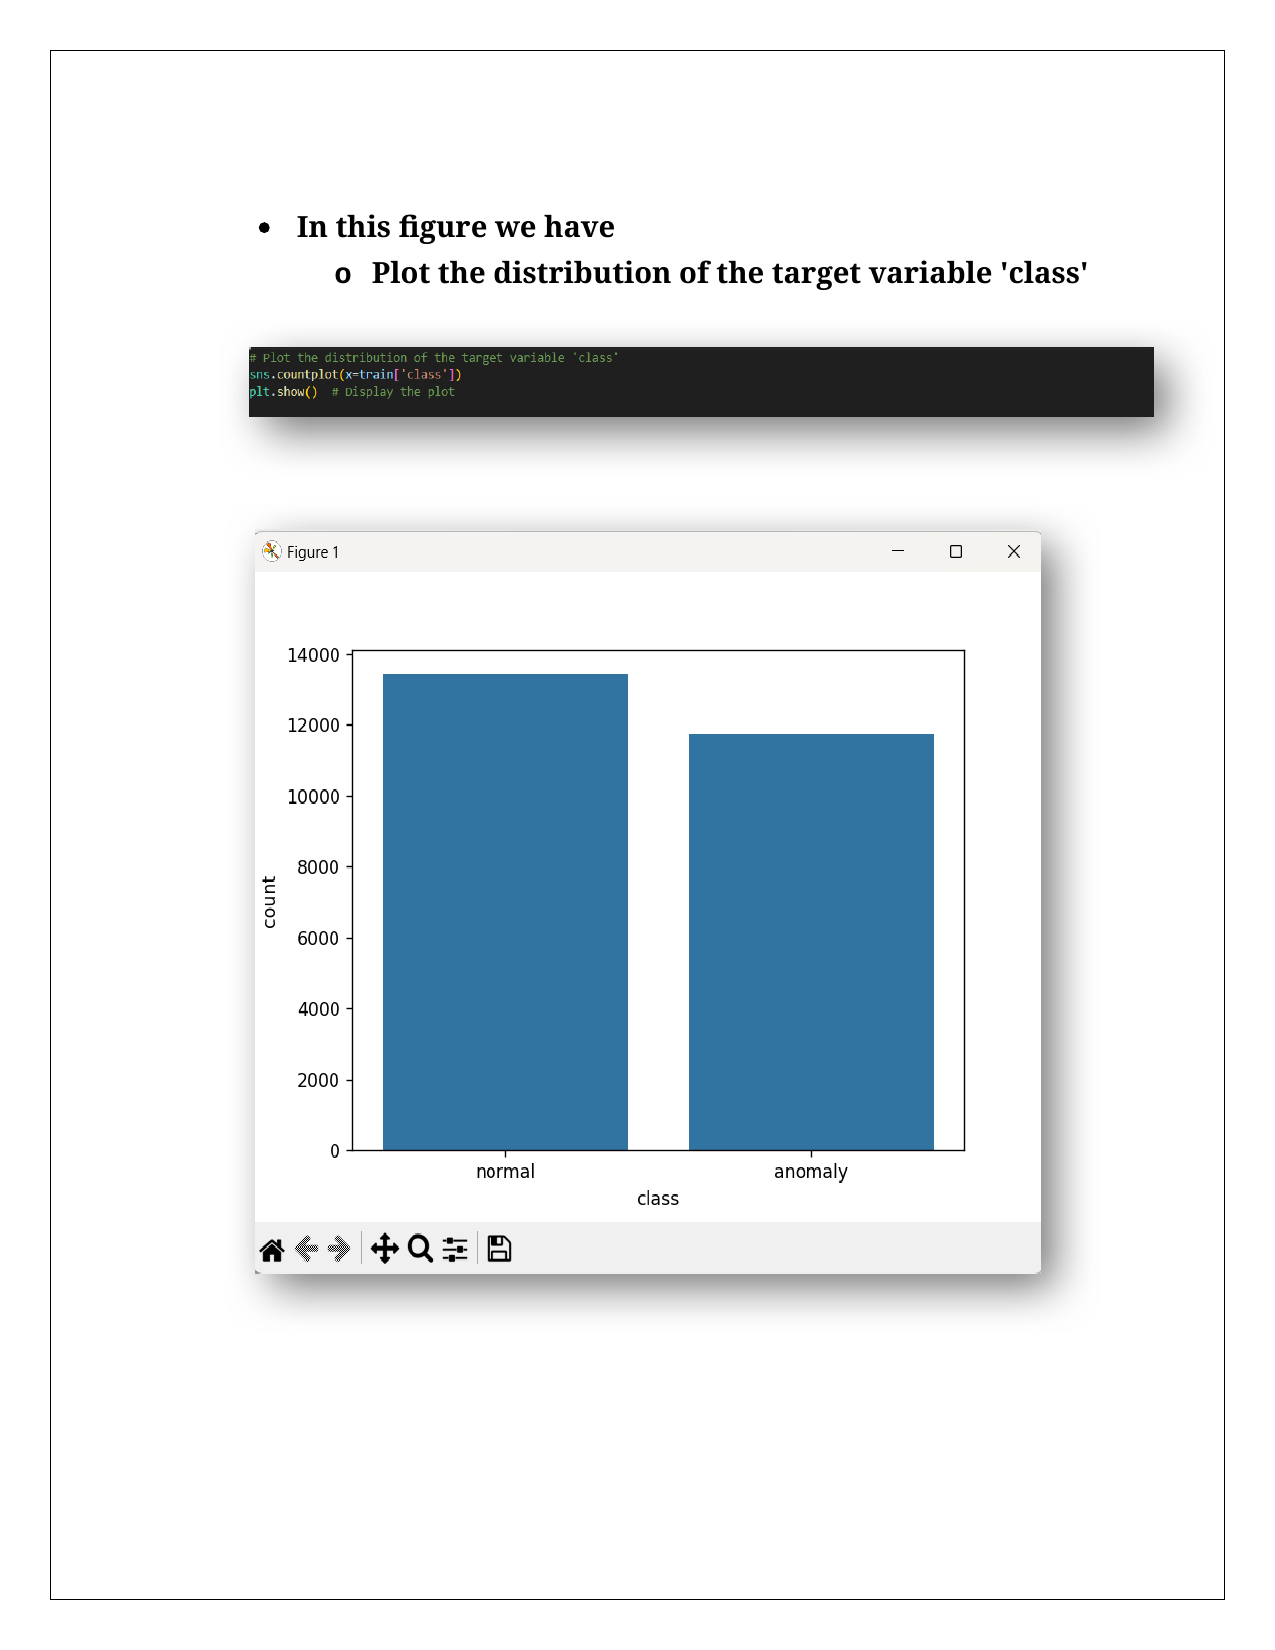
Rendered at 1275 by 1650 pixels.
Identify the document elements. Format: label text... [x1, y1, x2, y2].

list In this figure we have [259, 207, 1125, 246]
list Plot the distribution of the target variable 'class' [334, 252, 1125, 292]
picture [249, 347, 1154, 417]
picture [255, 529, 1041, 1274]
